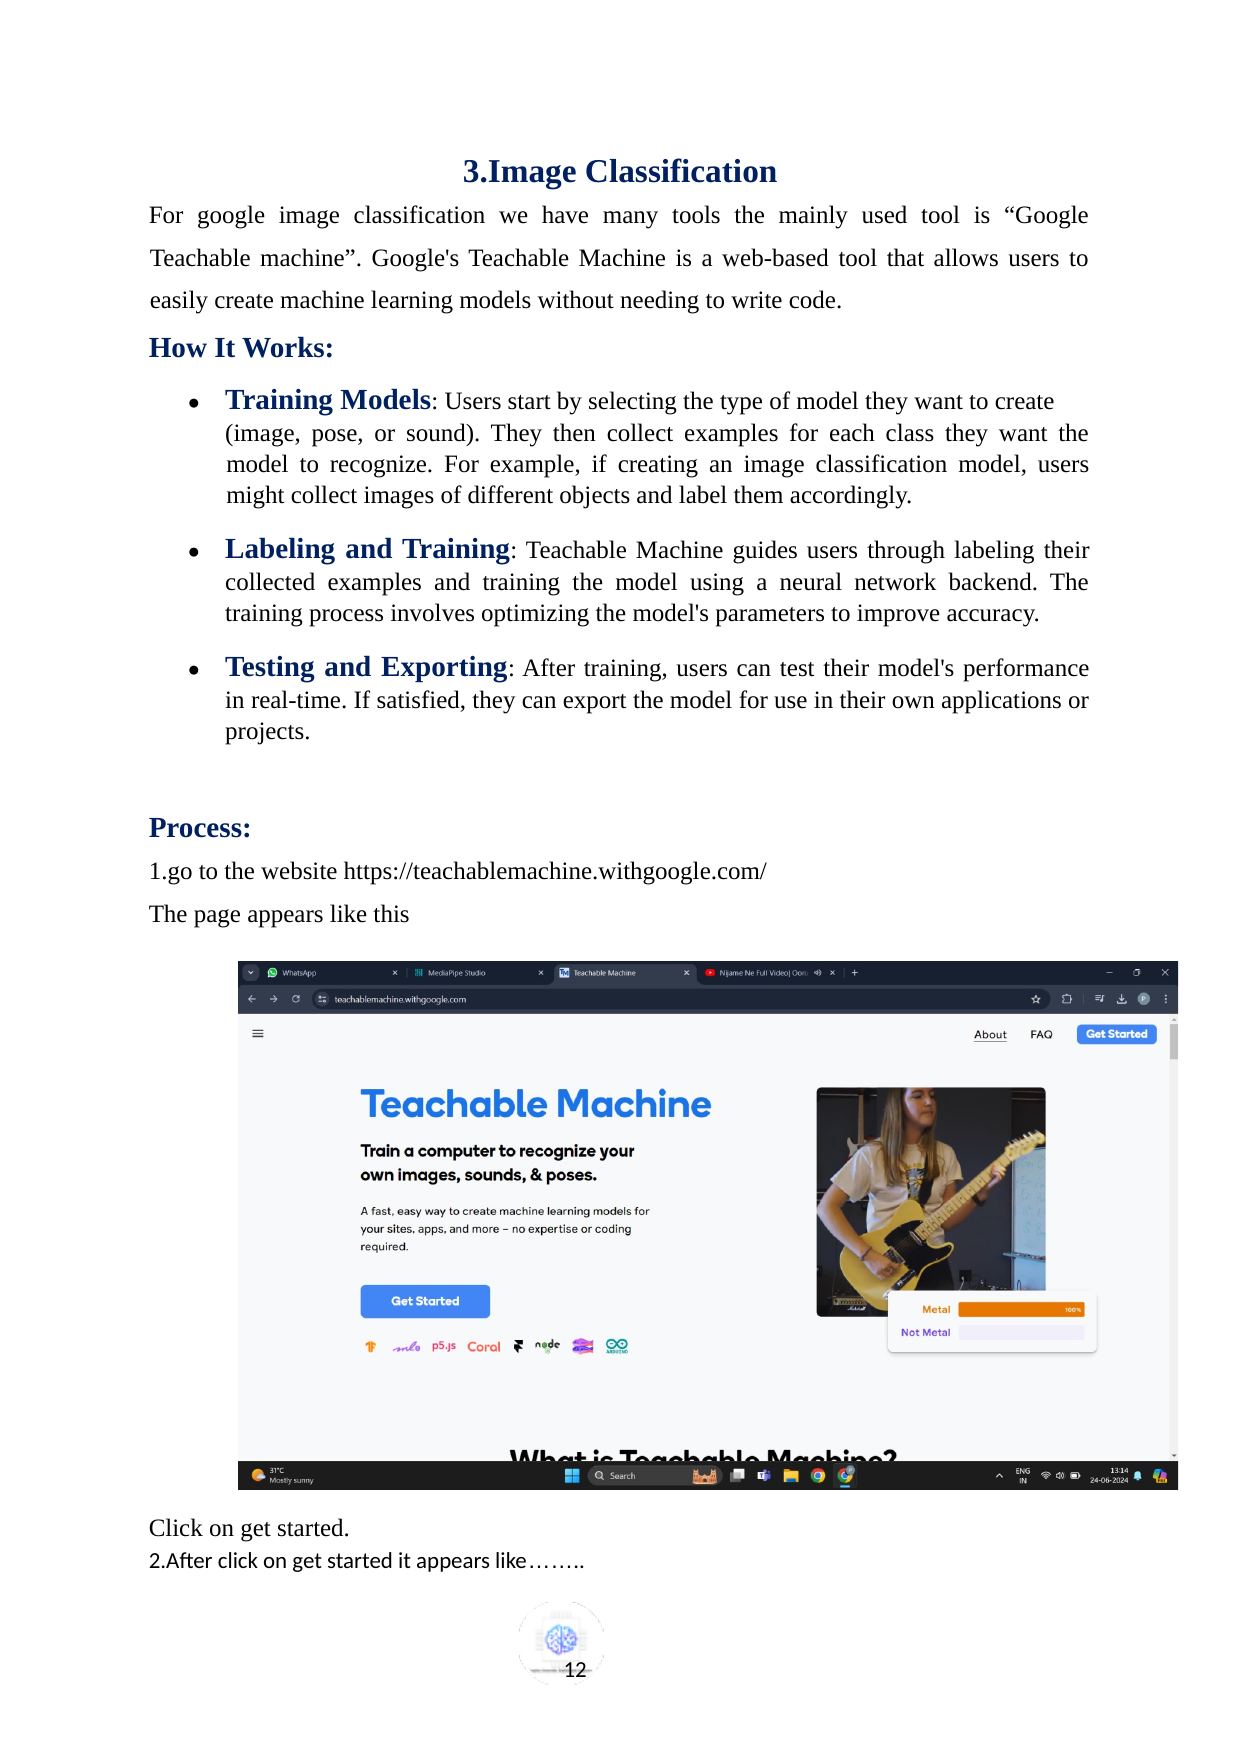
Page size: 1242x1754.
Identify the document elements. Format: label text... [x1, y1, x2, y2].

text Click on get started. [148, 1513, 1090, 1541]
text 2.After click on get started it appears like…….. [148, 1546, 1090, 1574]
list Labeling and Training: Teachable Machine guides users through labeling their collected examples and training the model using a neural network backend. The training process involves optimizing the model's parameters to improve accuracy. [187, 531, 1090, 627]
text The page appears like this [148, 899, 1090, 928]
picture [518, 1601, 605, 1686]
subtitle 3.Image Classification [202, 151, 1038, 189]
picture [238, 961, 1179, 1490]
list Training Models: Users start by selecting the type of model they want to create [187, 382, 1090, 415]
text (image, pose, or sound). They then collect examples for each class they want the model to recognize. For example, if creating an image classification model, users might collect images of different objects and label them accordingly. [225, 418, 1090, 509]
text For google image classification we have many tools the mainly used tool is “Google Teachable machine”. Google's Teachable Machine is a web-based tool that allows users to easily create machine learning models without needing to write code. [148, 201, 1090, 314]
text Process: [148, 810, 1090, 844]
list Testing and Exporting: After training, users can test their model's performance in real-time. If satisfied, they can export the model for use in their own applications or projects. [187, 649, 1090, 744]
text 1.go to the website https://teachablemachine.withgoogle.com/ [148, 856, 1090, 885]
text How It Works: [148, 330, 1090, 364]
